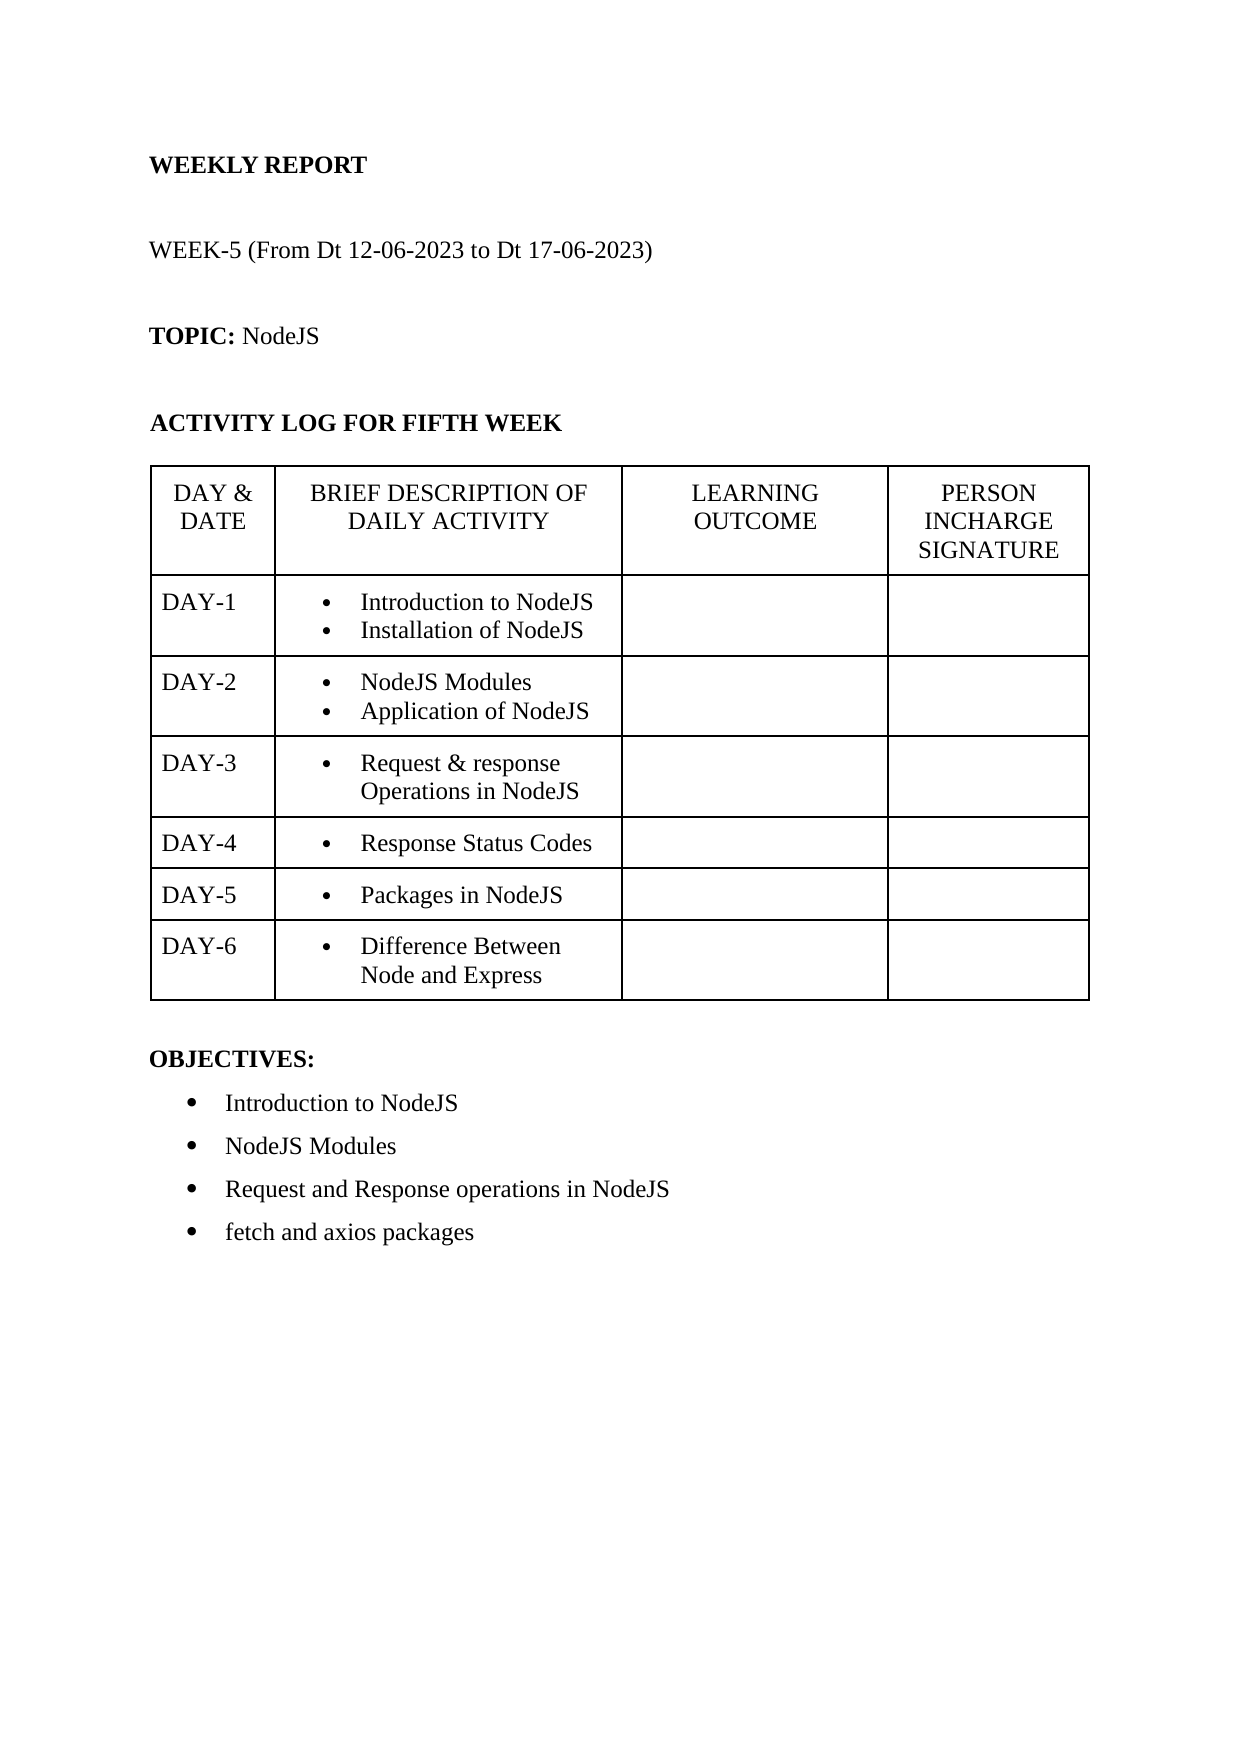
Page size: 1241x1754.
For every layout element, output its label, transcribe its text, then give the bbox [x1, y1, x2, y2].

text WEEKLY REPORT [148, 150, 1090, 179]
table_cell DAY-1 [152, 576, 274, 655]
table_header LEARNING OUTCOME [623, 467, 887, 574]
table_cell [623, 737, 887, 816]
table_cell NodeJS Modules Application of NodeJS [276, 657, 621, 735]
table_cell Packages in NodeJS [276, 869, 621, 919]
table_header BRIEF DESCRIPTION OF DAILY ACTIVITY [276, 467, 621, 574]
table_cell [889, 657, 1088, 735]
table_cell [889, 921, 1088, 999]
table_cell [623, 869, 887, 919]
table_cell [889, 576, 1088, 655]
table_cell [889, 869, 1088, 919]
table_cell [623, 818, 887, 867]
table_header DAY & DATE [152, 467, 274, 574]
text WEEK-5 (From Dt 12-06-2023 to Dt 17-06-2023) [148, 235, 1090, 264]
table_cell Response Status Codes [276, 818, 621, 867]
list Introduction to NodeJS [187, 1088, 1090, 1116]
table_cell [623, 921, 887, 999]
text OBJECTIVES: [148, 1044, 1090, 1073]
table_cell [889, 737, 1088, 816]
list Request and Response operations in NodeJS [187, 1174, 1090, 1203]
list NodeJS Modules [187, 1131, 1090, 1159]
text ACTIVITY LOG FOR FIFTH WEEK [150, 408, 1090, 436]
table_header PERSON INCHARGE SIGNATURE [889, 467, 1088, 574]
table_cell DAY-5 [152, 869, 274, 919]
table_cell DAY-6 [152, 921, 274, 999]
list fetch and axios packages [187, 1217, 1090, 1246]
table_cell [623, 576, 887, 655]
table_cell Introduction to NodeJS Installation of NodeJS [276, 576, 621, 655]
text TOPIC: NodeJS [148, 321, 1090, 350]
table_cell DAY-2 [152, 657, 274, 735]
table_cell Difference Between Node and Express [276, 921, 621, 999]
table_cell [889, 818, 1088, 867]
table_cell [623, 657, 887, 735]
table_cell DAY-4 [152, 818, 274, 867]
table_cell Request & response Operations in NodeJS [276, 737, 621, 816]
table_cell DAY-3 [152, 737, 274, 816]
